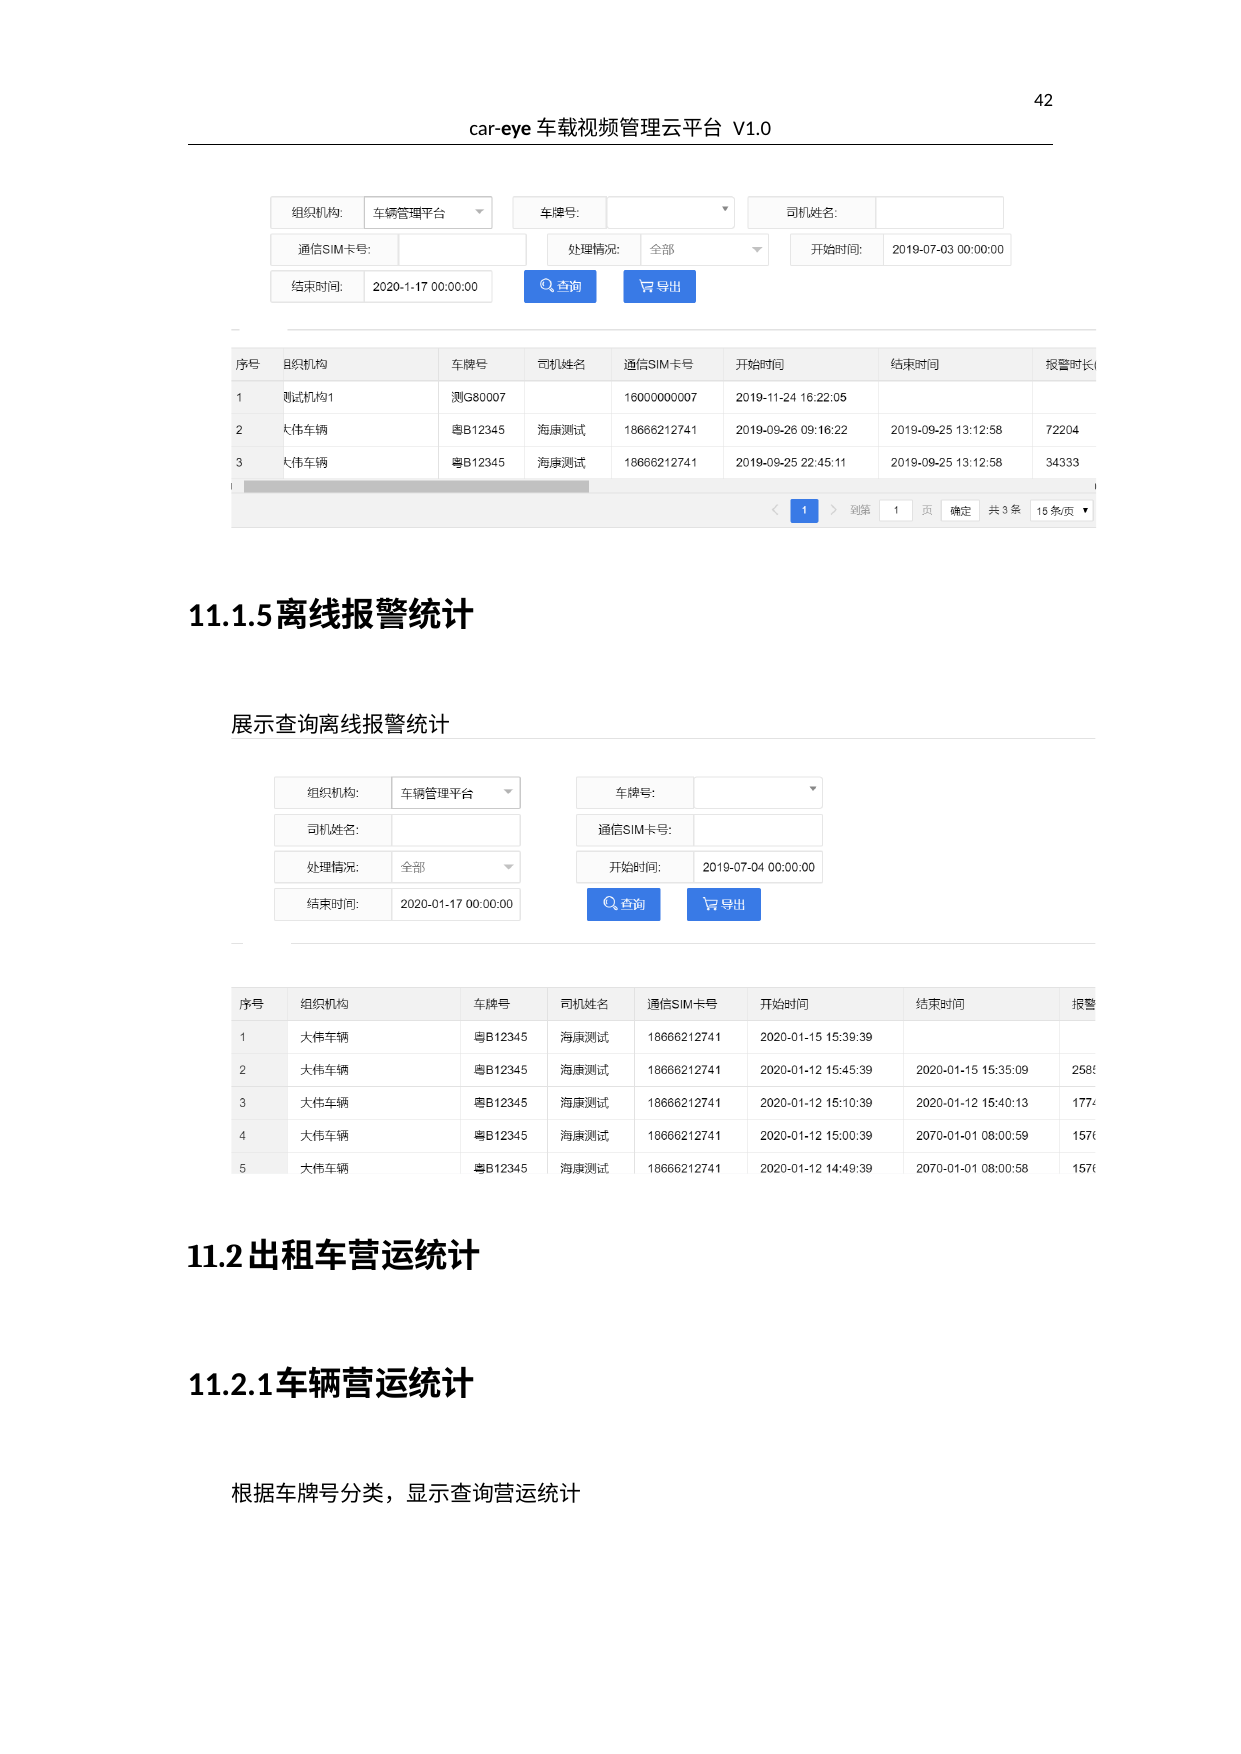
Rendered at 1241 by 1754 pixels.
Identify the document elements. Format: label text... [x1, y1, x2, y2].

picture [231, 738, 1096, 1174]
subtitle 车辆营运统计 [187, 1348, 1053, 1413]
picture [231, 162, 1097, 538]
text 根据车牌号分类，显示查询营运统计 [187, 1475, 1053, 1508]
subtitle 出租车营运统计 [187, 1221, 1053, 1286]
text 展示查询离线报警统计 [187, 706, 1053, 739]
subtitle 离线报警统计 [187, 579, 1053, 644]
